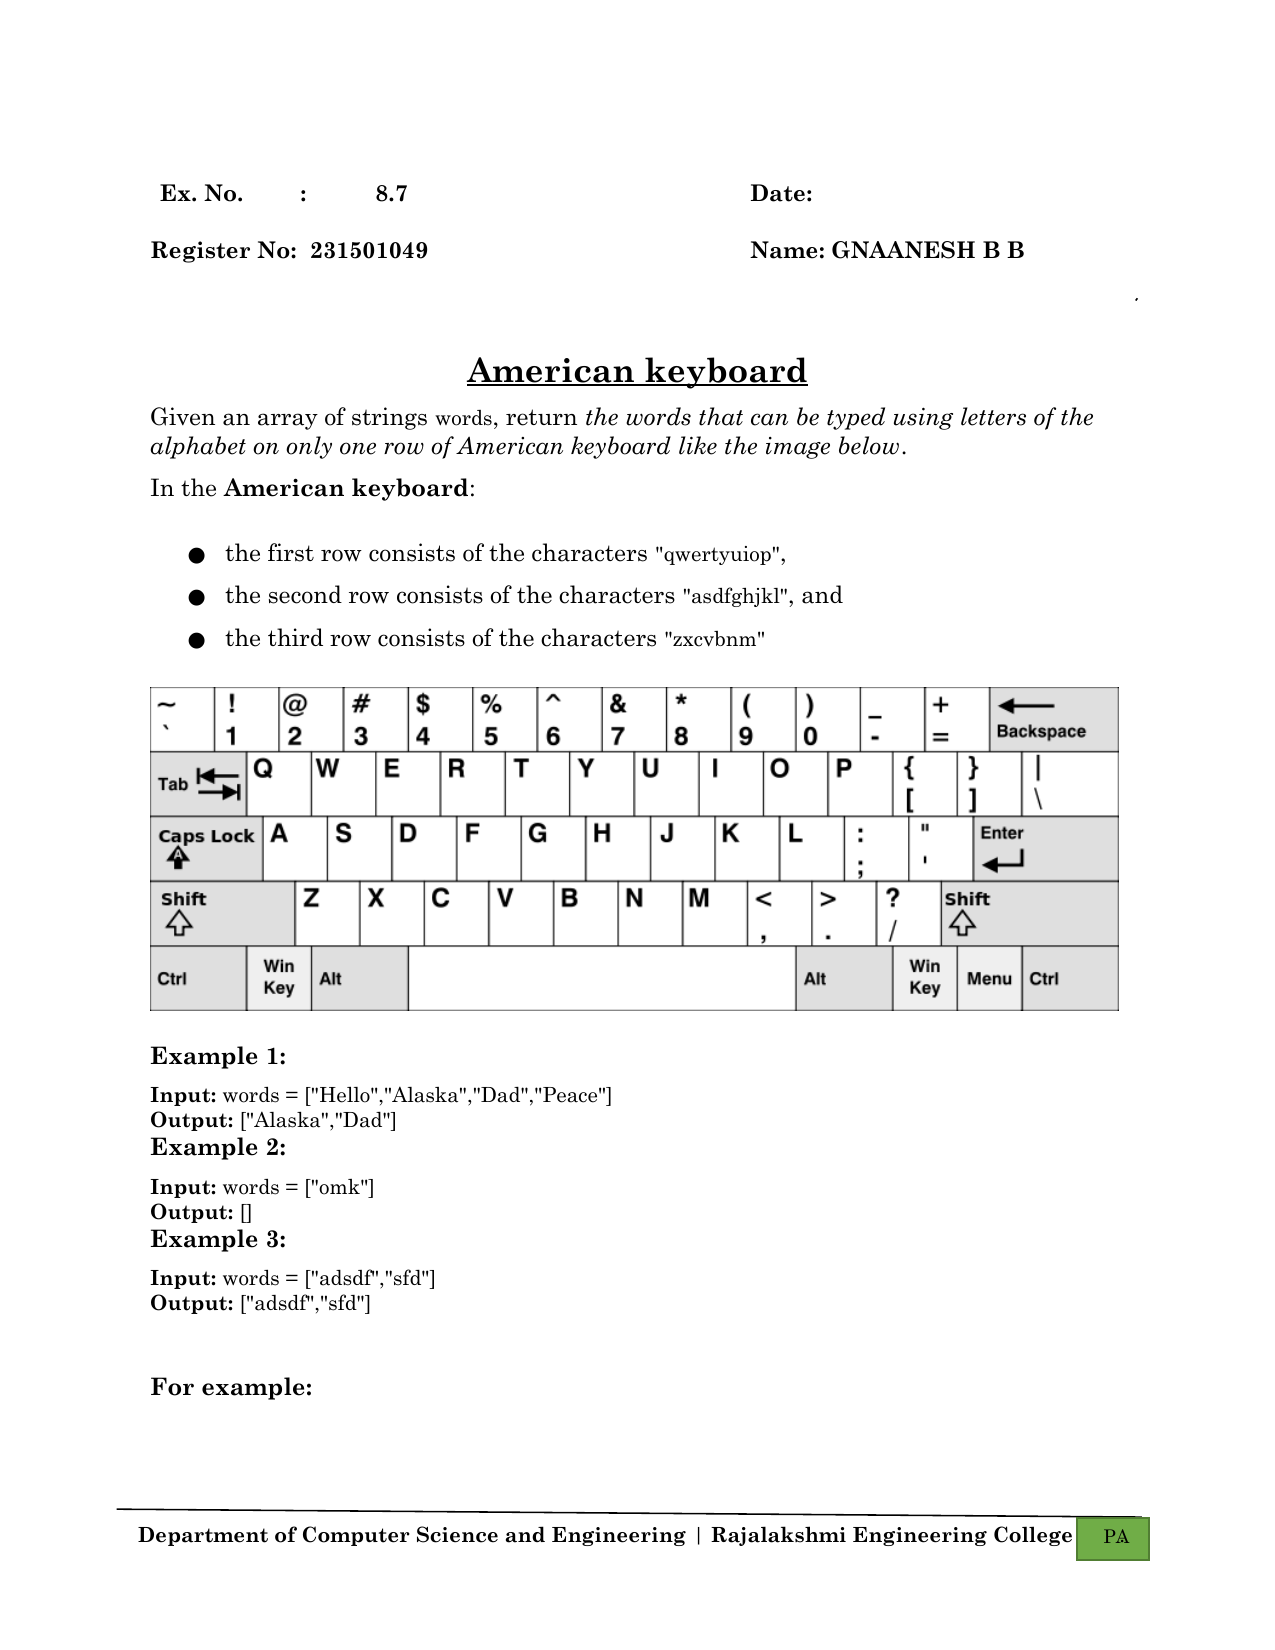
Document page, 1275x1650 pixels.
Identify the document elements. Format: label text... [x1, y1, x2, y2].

text Input: words = ["omk"] [150, 1173, 1125, 1199]
list the first row consists of the characters "qwertyuiop", [187, 530, 1125, 573]
text For example: [150, 1372, 1125, 1401]
picture [150, 687, 1119, 1011]
text Example 3: [150, 1224, 1125, 1253]
text Example 1: [150, 1041, 1125, 1069]
text Input: words = ["adsdf","sfd"] [150, 1265, 1125, 1290]
text American keyboard [150, 349, 1125, 389]
text Example 2: [150, 1132, 1125, 1161]
text Output: ["Alaska","Dad"] [150, 1107, 1125, 1132]
text Output: ["adsdf","sfd"] [150, 1290, 1125, 1315]
text Ex. No. : 8.7 Date: [150, 179, 1125, 207]
text Register No: 231501049 Name: GNAANESH B B [150, 236, 1125, 263]
list the third row consists of the characters "zxcvbnm" [187, 616, 1125, 658]
text Given an array of strings words, return the words that can be typed using letters of the alphabet on only one row of American keyboard like the image below. [150, 402, 1125, 460]
text Output: [] [150, 1199, 1125, 1224]
list the second row consists of the characters "asdfghjkl", and [187, 573, 1125, 616]
text Input: words = ["Hello","Alaska","Dad","Peace"] [150, 1082, 1125, 1107]
text In the American keyboard: [150, 472, 1125, 501]
